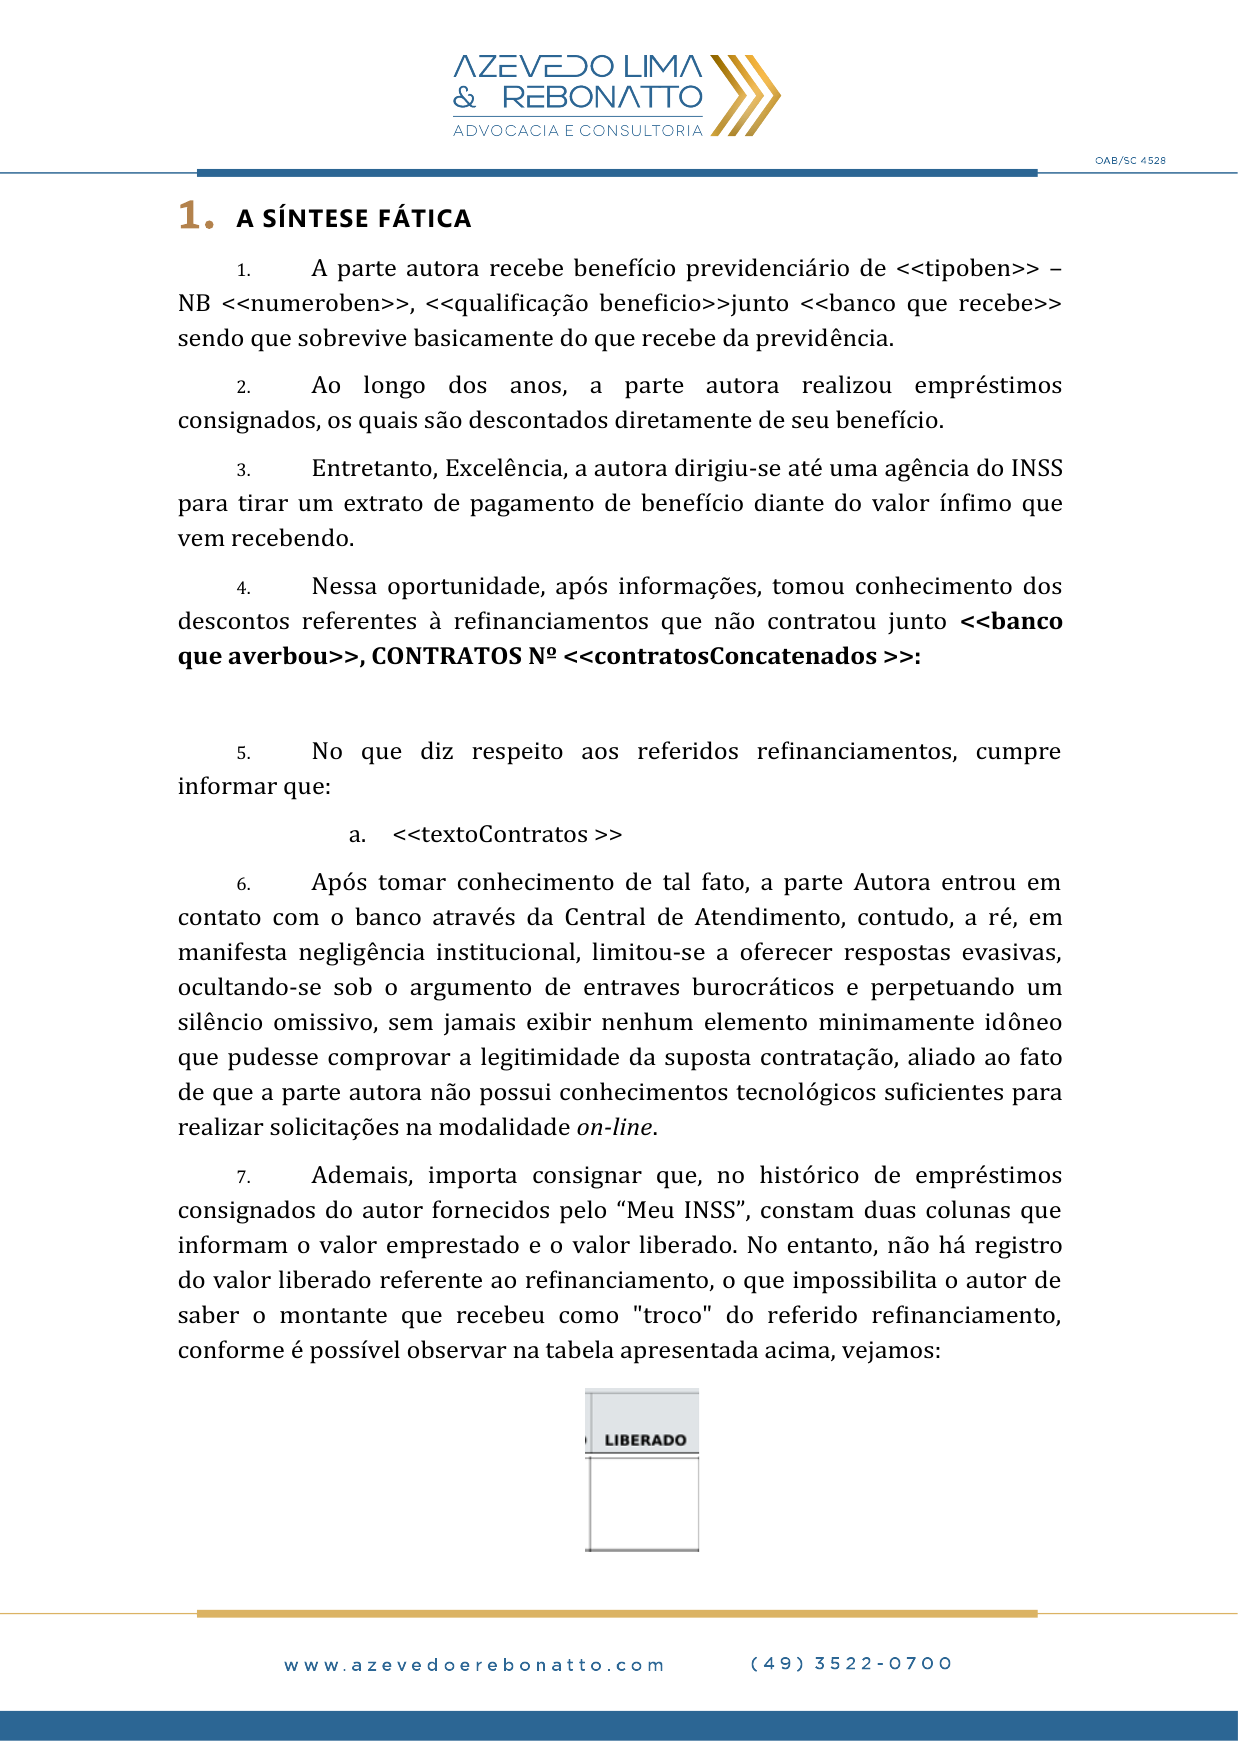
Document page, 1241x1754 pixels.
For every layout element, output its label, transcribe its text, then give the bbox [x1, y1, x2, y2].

list Após tomar conhecimento de tal fato, a parte Autora entrou em contato com o banco através da Central de Atendimento, contudo, a ré, em manifesta negligência institucional, limitou-se a oferecer respostas evasivas, ocultando-se sob o argumento de entraves burocráticos e perpetuando um silêncio omissivo, sem jamais exibir nenhum elemento minimamente idôneo que pudesse comprovar a legitimidade da suposta contratação, aliado ao fato de que a parte autora não possui conhecimentos tecnológicos suficientes para realizar solicitações na modalidade on-line. [177, 866, 1063, 1141]
picture [0, 0, 1238, 1741]
text A SÍNTESE FÁTICA [177, 177, 1063, 240]
list Ao longo dos anos, a parte autora realizou empréstimos consignados, os quais são descontados diretamente de seu benefício. [177, 370, 1063, 434]
list Nessa oportunidade, após informações, tomou conhecimento dos descontos referentes à refinanciamentos que não contratou junto <<banco que averbou>>, CONTRATOS Nº <<contratosConcatenados >>: [177, 571, 1063, 670]
list Entretanto, Excelência, a autora dirigiu-se até uma agência do INSS para tirar um extrato de pagamento de benefício diante do valor ínfimo que vem recebendo. [177, 453, 1063, 552]
list No que diz respeito aos referidos refinanciamentos, cumpre informar que: [177, 736, 1063, 800]
list <<textoContratos >> [349, 819, 1063, 848]
list Ademais, importa consignar que, no histórico de empréstimos consignados do autor fornecidos pelo “Meu INSS”, constam duas colunas que informam o valor emprestado e o valor liberado. No entanto, não há registro do valor liberado referente ao refinanciamento, o que impossibilita o autor de saber o montante que recebeu como "troco" do referido refinanciamento, conforme é possível observar na tabela apresentada acima, vejamos: [177, 1159, 1063, 1364]
list A parte autora recebe benefício previdenciário de <<tipoben>> – NB <<numeroben>>, <<qualificação beneficio>>junto <<banco que recebe>> sendo que sobrevive basicamente do que recebe da previdência. [177, 252, 1063, 352]
